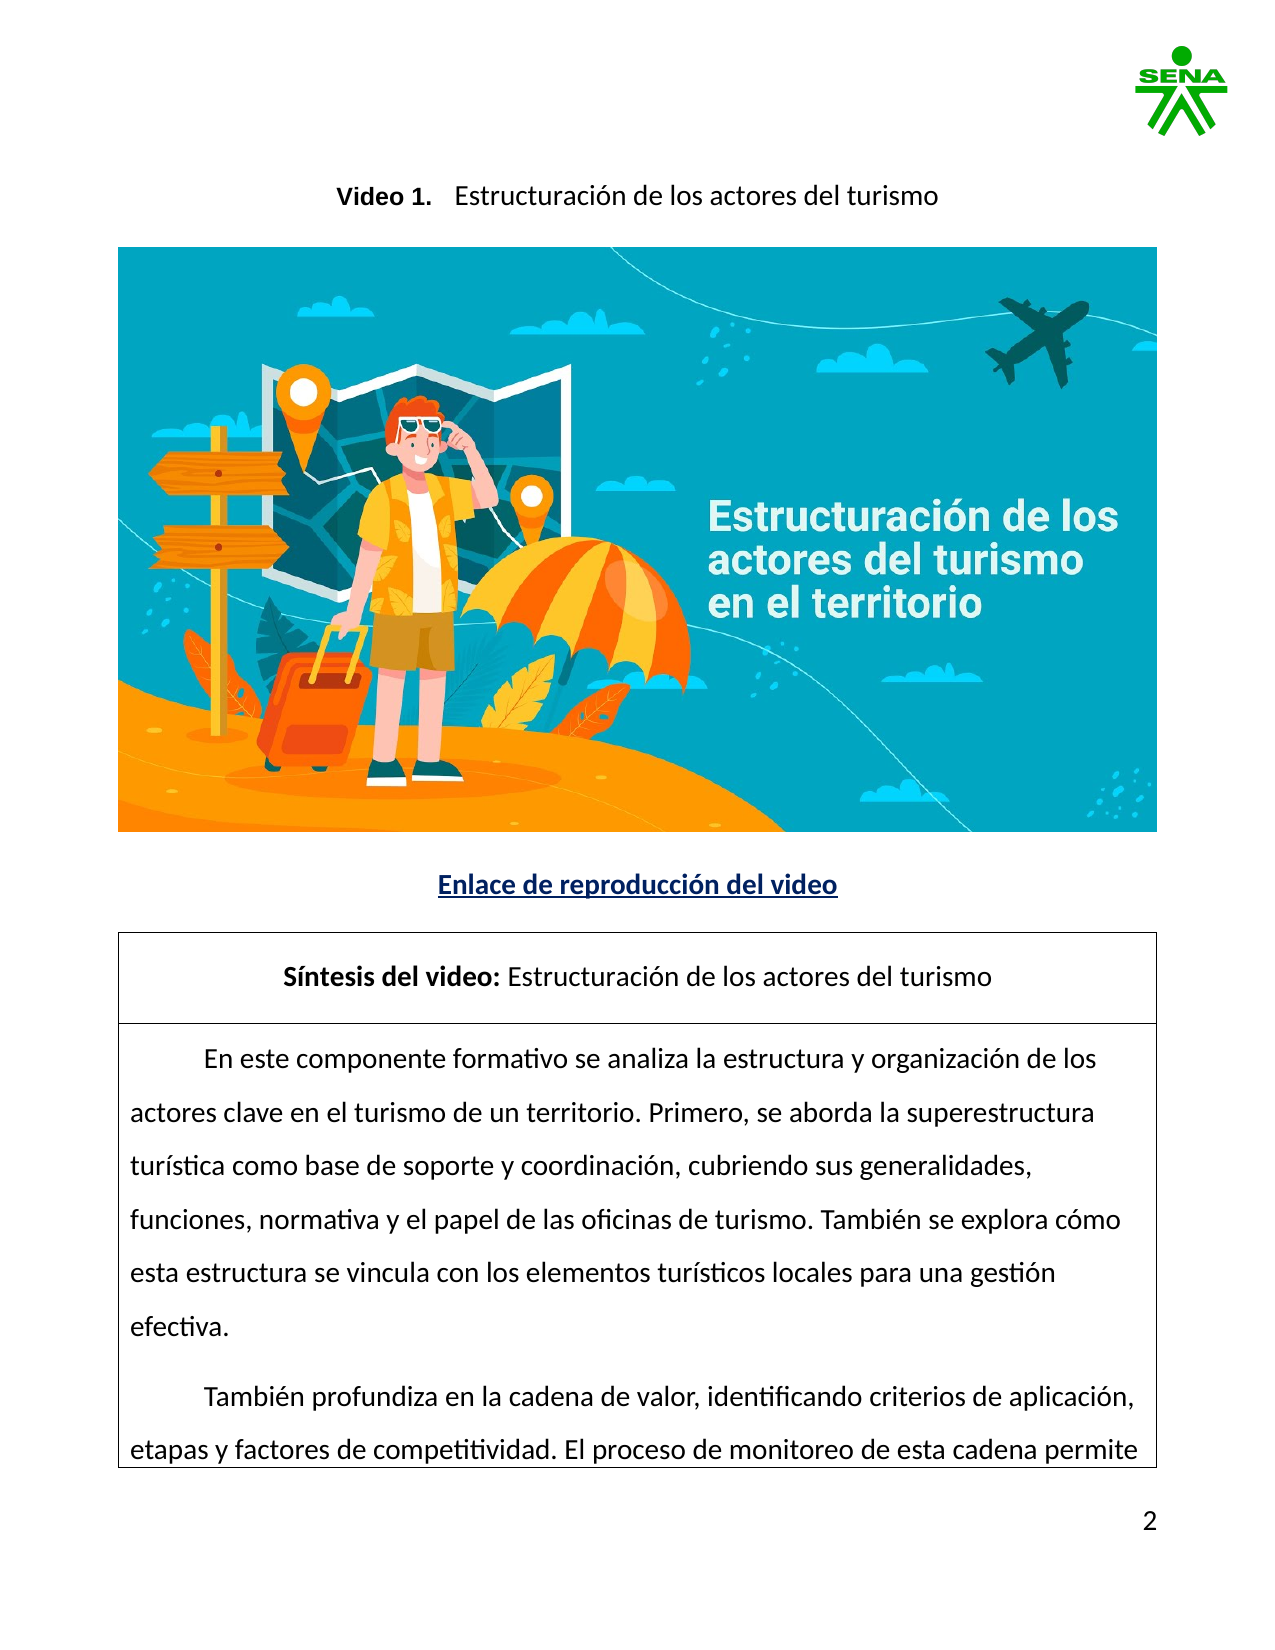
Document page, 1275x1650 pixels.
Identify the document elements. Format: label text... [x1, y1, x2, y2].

table_header Síntesis del video: Estructuración de los actores del turismo [119, 933, 1156, 1023]
picture [1135, 46, 1228, 136]
text Enlace de reproducción del video [118, 866, 1157, 902]
picture [118, 247, 1157, 832]
text Estructuración de los actores del turismo [118, 177, 1157, 213]
